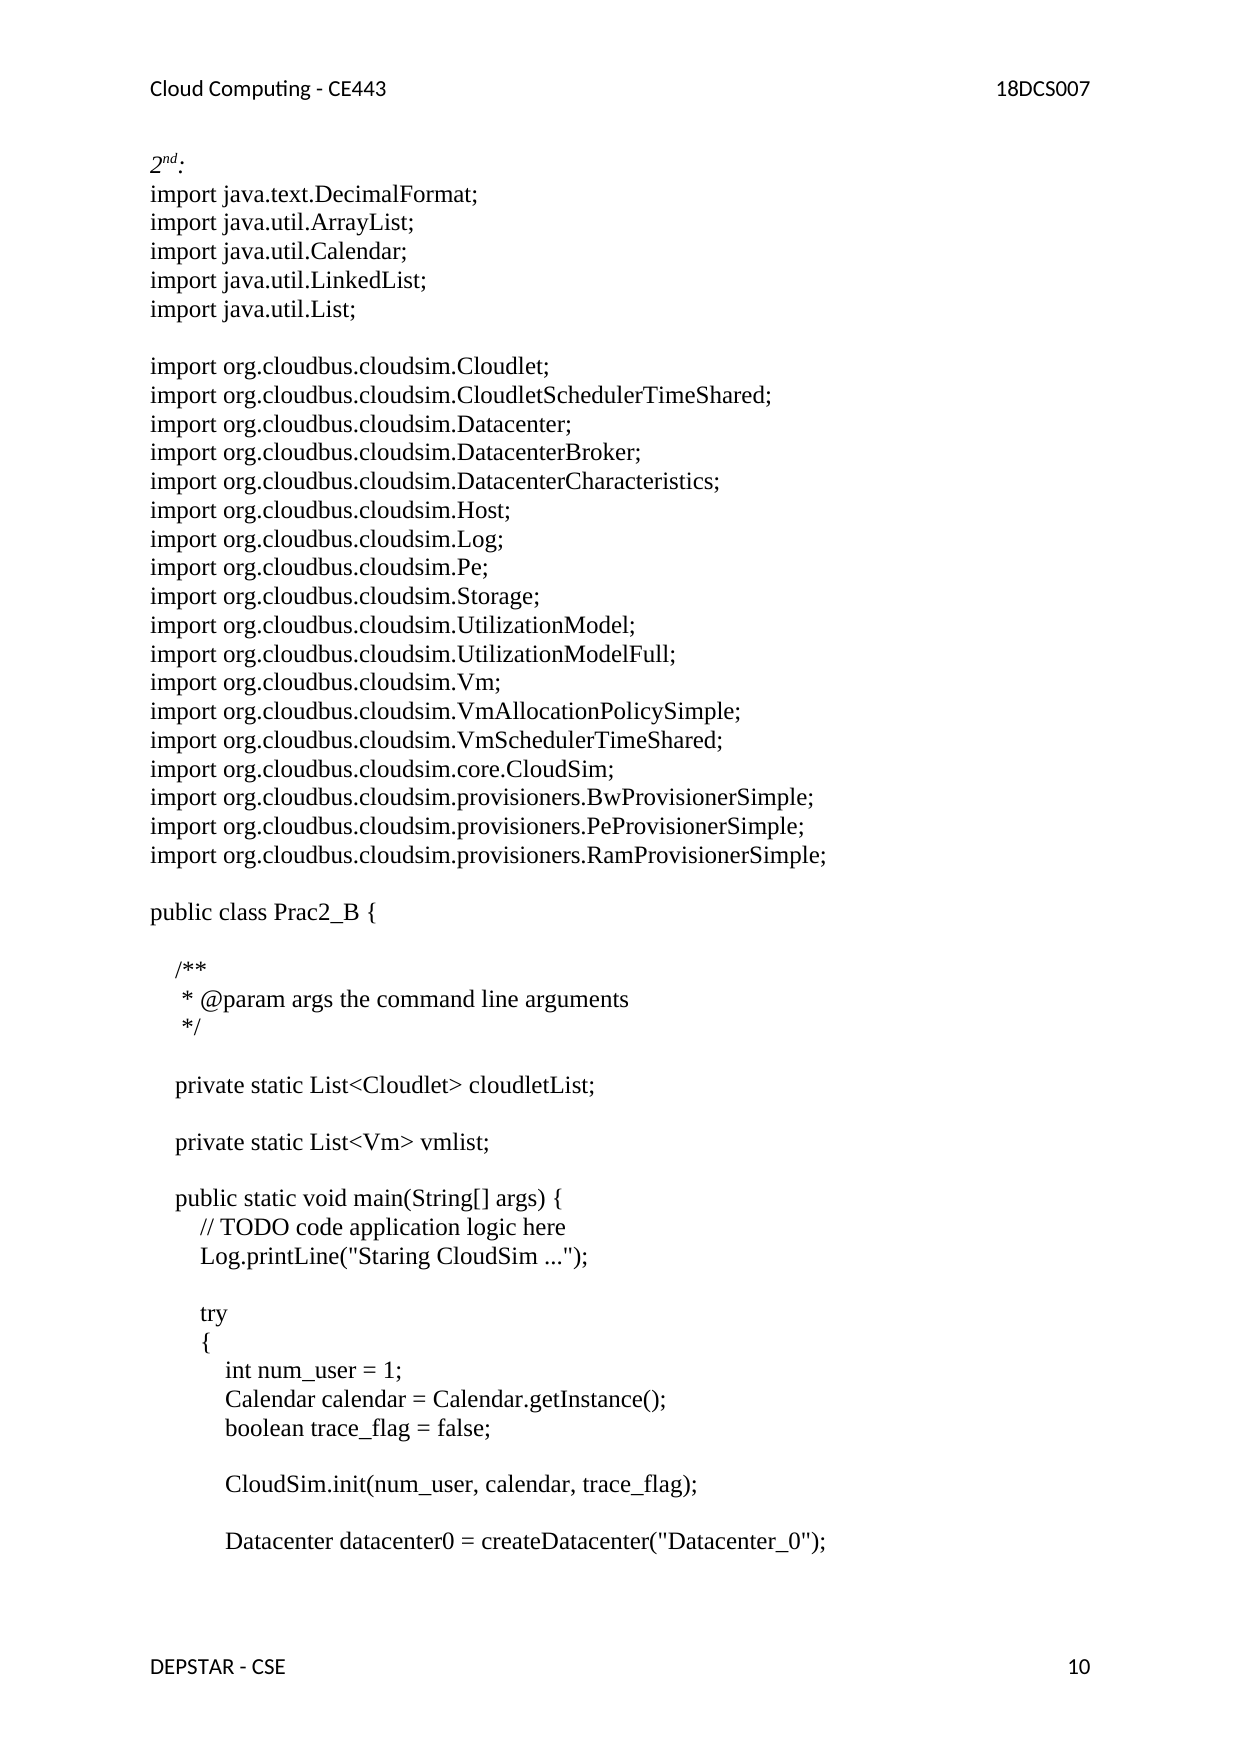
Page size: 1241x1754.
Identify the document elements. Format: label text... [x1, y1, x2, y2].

text */ [150, 1012, 1090, 1041]
text try [150, 1298, 1090, 1327]
text public class Prac2_B { [150, 897, 1090, 926]
text import org.cloudbus.cloudsim.DatacenterBroker; [150, 437, 1090, 466]
text import java.util.List; [150, 294, 1090, 322]
text import org.cloudbus.cloudsim.VmSchedulerTimeShared; [150, 725, 1090, 754]
text import org.cloudbus.cloudsim.Pe; [150, 552, 1090, 581]
text // TODO code application logic here [150, 1212, 1090, 1241]
text Calendar calendar = Calendar.getInstance(); [150, 1384, 1090, 1413]
text boolean trace_flag = false; [150, 1413, 1090, 1442]
text /** [150, 955, 1090, 984]
text import org.cloudbus.cloudsim.Host; [150, 495, 1090, 524]
text import org.cloudbus.cloudsim.core.CloudSim; [150, 754, 1090, 782]
text { [150, 1327, 1090, 1355]
text Log.printLine("Staring CloudSim ..."); [150, 1241, 1090, 1270]
text * @param args the command line arguments [150, 984, 1090, 1012]
text int num_user = 1; [150, 1355, 1090, 1384]
text CloudSim.init(num_user, calendar, trace_flag); [150, 1469, 1090, 1498]
text public static void main(String[] args) { [150, 1183, 1090, 1212]
text import org.cloudbus.cloudsim.VmAllocationPolicySimple; [150, 696, 1090, 725]
text import org.cloudbus.cloudsim.Vm; [150, 667, 1090, 696]
text import org.cloudbus.cloudsim.Storage; [150, 581, 1090, 610]
text import org.cloudbus.cloudsim.Datacenter; [150, 409, 1090, 437]
text import org.cloudbus.cloudsim.provisioners.PeProvisionerSimple; [150, 811, 1090, 840]
text import org.cloudbus.cloudsim.DatacenterCharacteristics; [150, 466, 1090, 495]
text import org.cloudbus.cloudsim.UtilizationModelFull; [150, 639, 1090, 667]
text import java.util.ArrayList; [150, 207, 1090, 236]
text import org.cloudbus.cloudsim.Log; [150, 524, 1090, 552]
text import java.util.Calendar; [150, 236, 1090, 265]
text import org.cloudbus.cloudsim.provisioners.RamProvisionerSimple; [150, 840, 1090, 869]
text import java.text.DecimalFormat; [150, 179, 1090, 207]
text import org.cloudbus.cloudsim.UtilizationModel; [150, 610, 1090, 639]
text import org.cloudbus.cloudsim.CloudletSchedulerTimeShared; [150, 380, 1090, 409]
text Datacenter datacenter0 = createDatacenter("Datacenter_0"); [150, 1526, 1090, 1555]
text import java.util.LinkedList; [150, 265, 1090, 294]
text import org.cloudbus.cloudsim.provisioners.BwProvisionerSimple; [150, 782, 1090, 811]
text 2nd: [150, 150, 1090, 179]
text private static List<Cloudlet> cloudletList; [150, 1070, 1090, 1099]
text private static List<Vm> vmlist; [150, 1127, 1090, 1156]
text import org.cloudbus.cloudsim.Cloudlet; [150, 351, 1090, 380]
